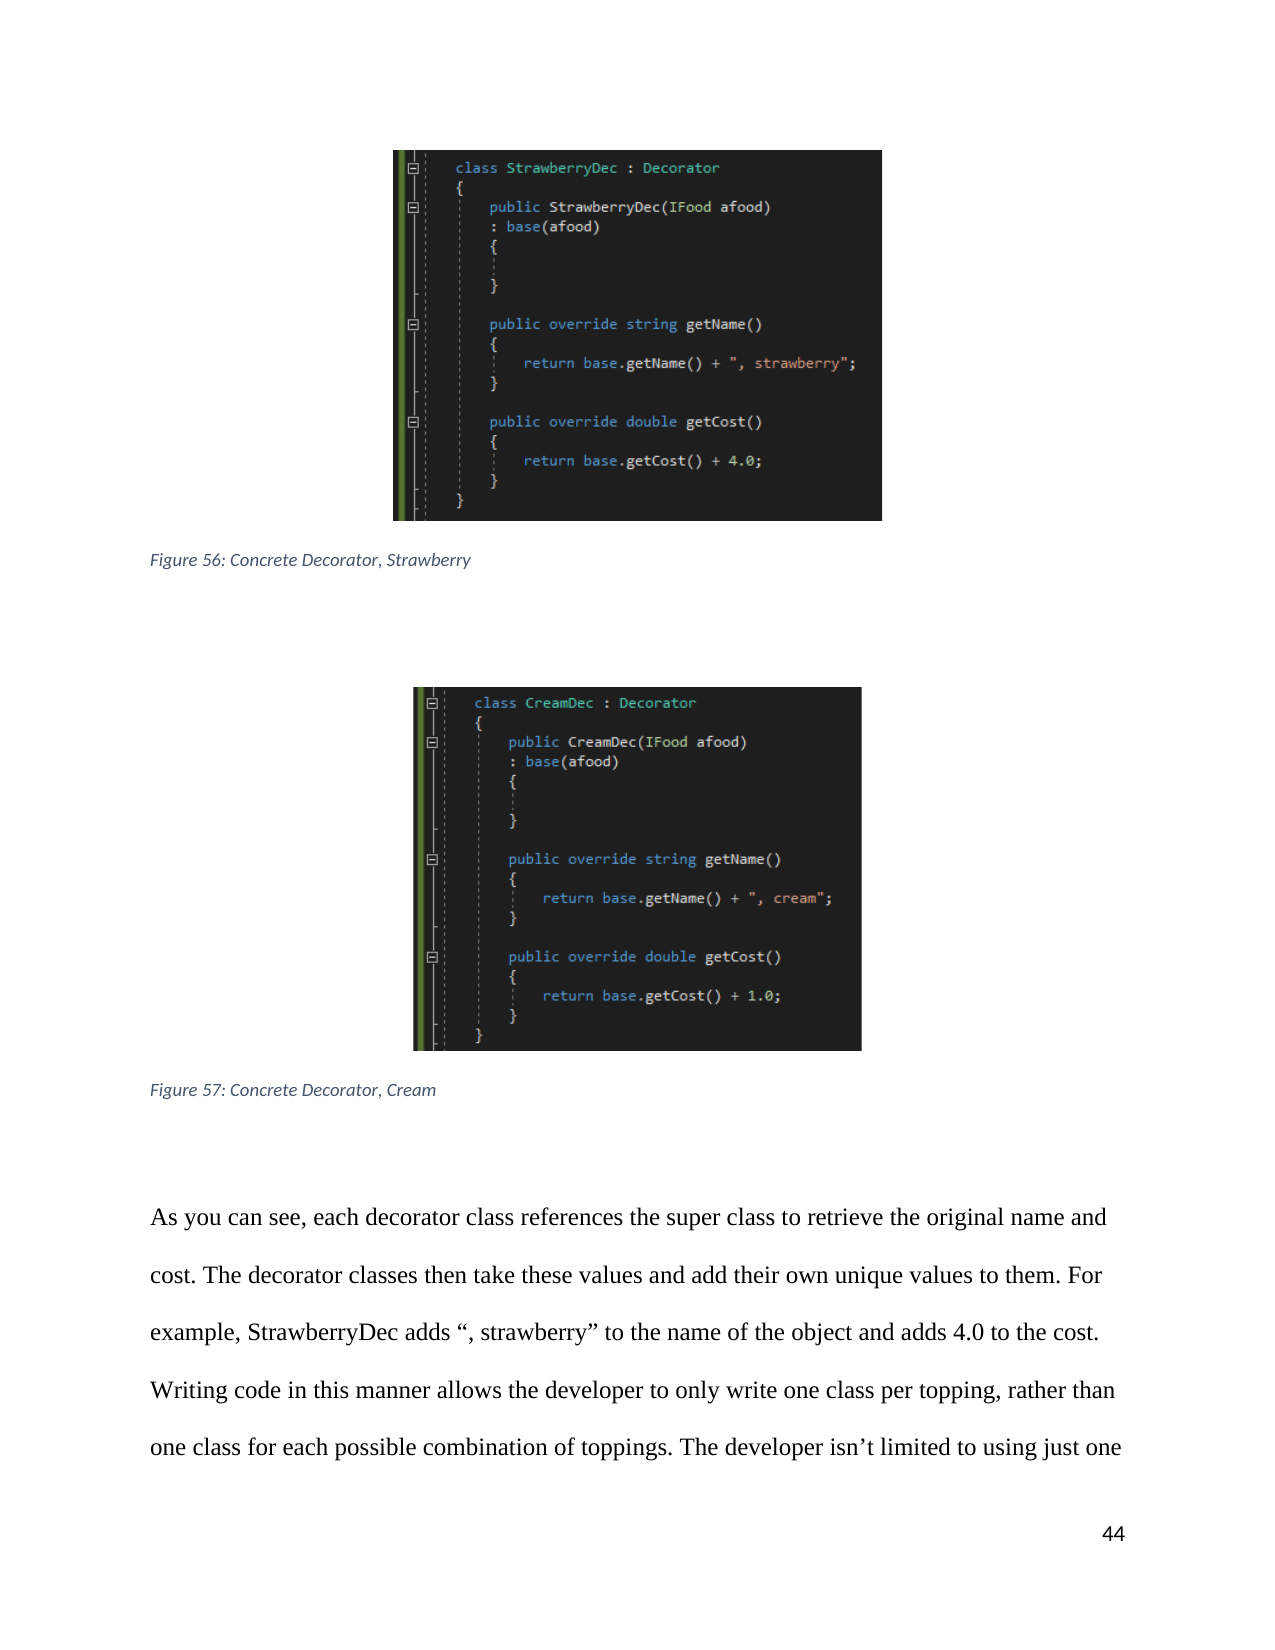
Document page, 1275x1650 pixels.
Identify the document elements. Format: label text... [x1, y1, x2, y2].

picture [413, 687, 862, 1051]
text Figure 56: Concrete Decorator, Strawberry [150, 548, 1125, 571]
picture [393, 150, 883, 521]
text Figure 57: Concrete Decorator, Cream [150, 1078, 1125, 1101]
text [150, 1202, 1125, 1461]
